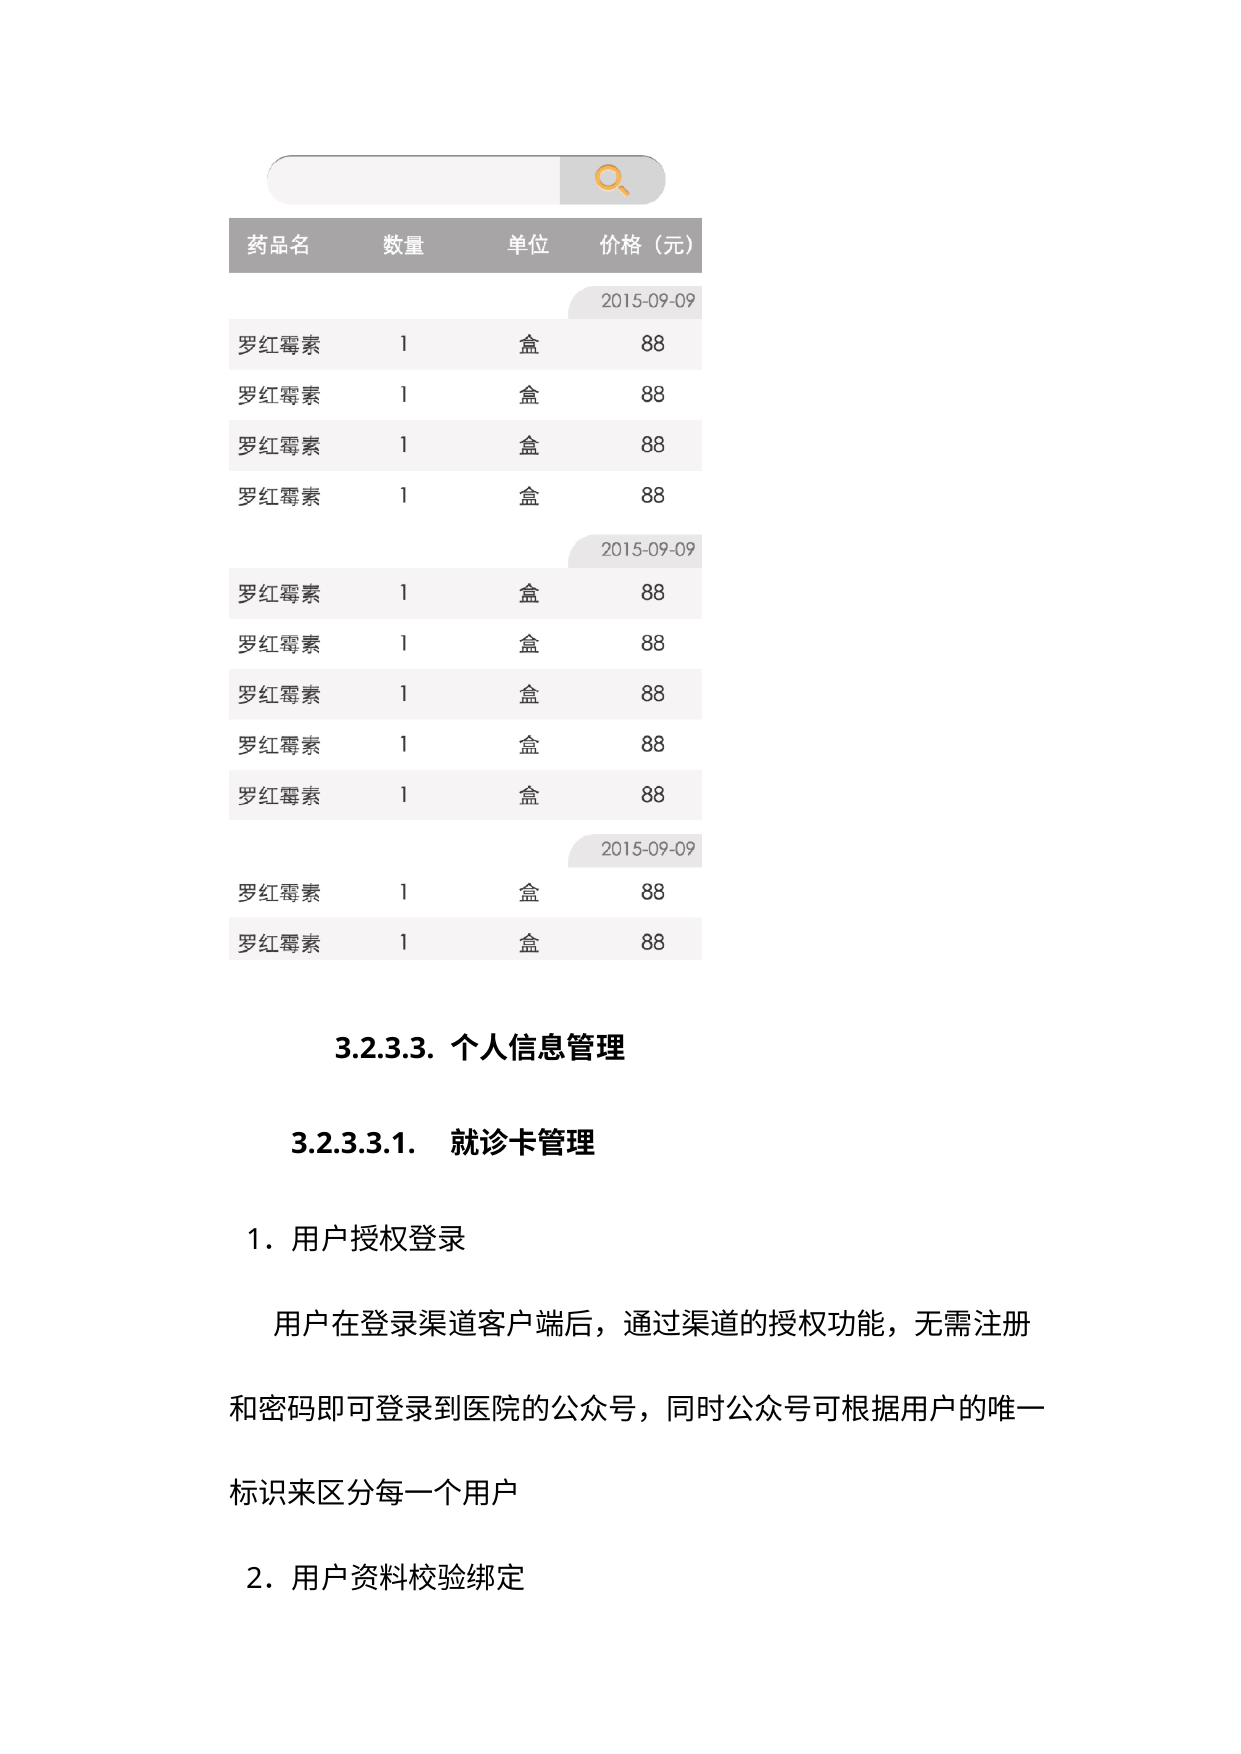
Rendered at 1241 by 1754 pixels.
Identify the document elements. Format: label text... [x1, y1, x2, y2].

list 用户授权登录 [187, 1216, 1053, 1258]
list 用户资料校验绑定 [187, 1554, 1053, 1597]
text 用户在登录渠道客户端后，通过渠道的授权功能，无需注册和密码即可登录到医院的公众号，同时公众号可根据用户的唯一标识来区分每一个用户 [229, 1301, 1053, 1512]
subtitle 就诊卡管理 [291, 1120, 1053, 1162]
picture [229, 150, 702, 960]
subtitle 个人信息管理 [276, 1024, 1053, 1067]
